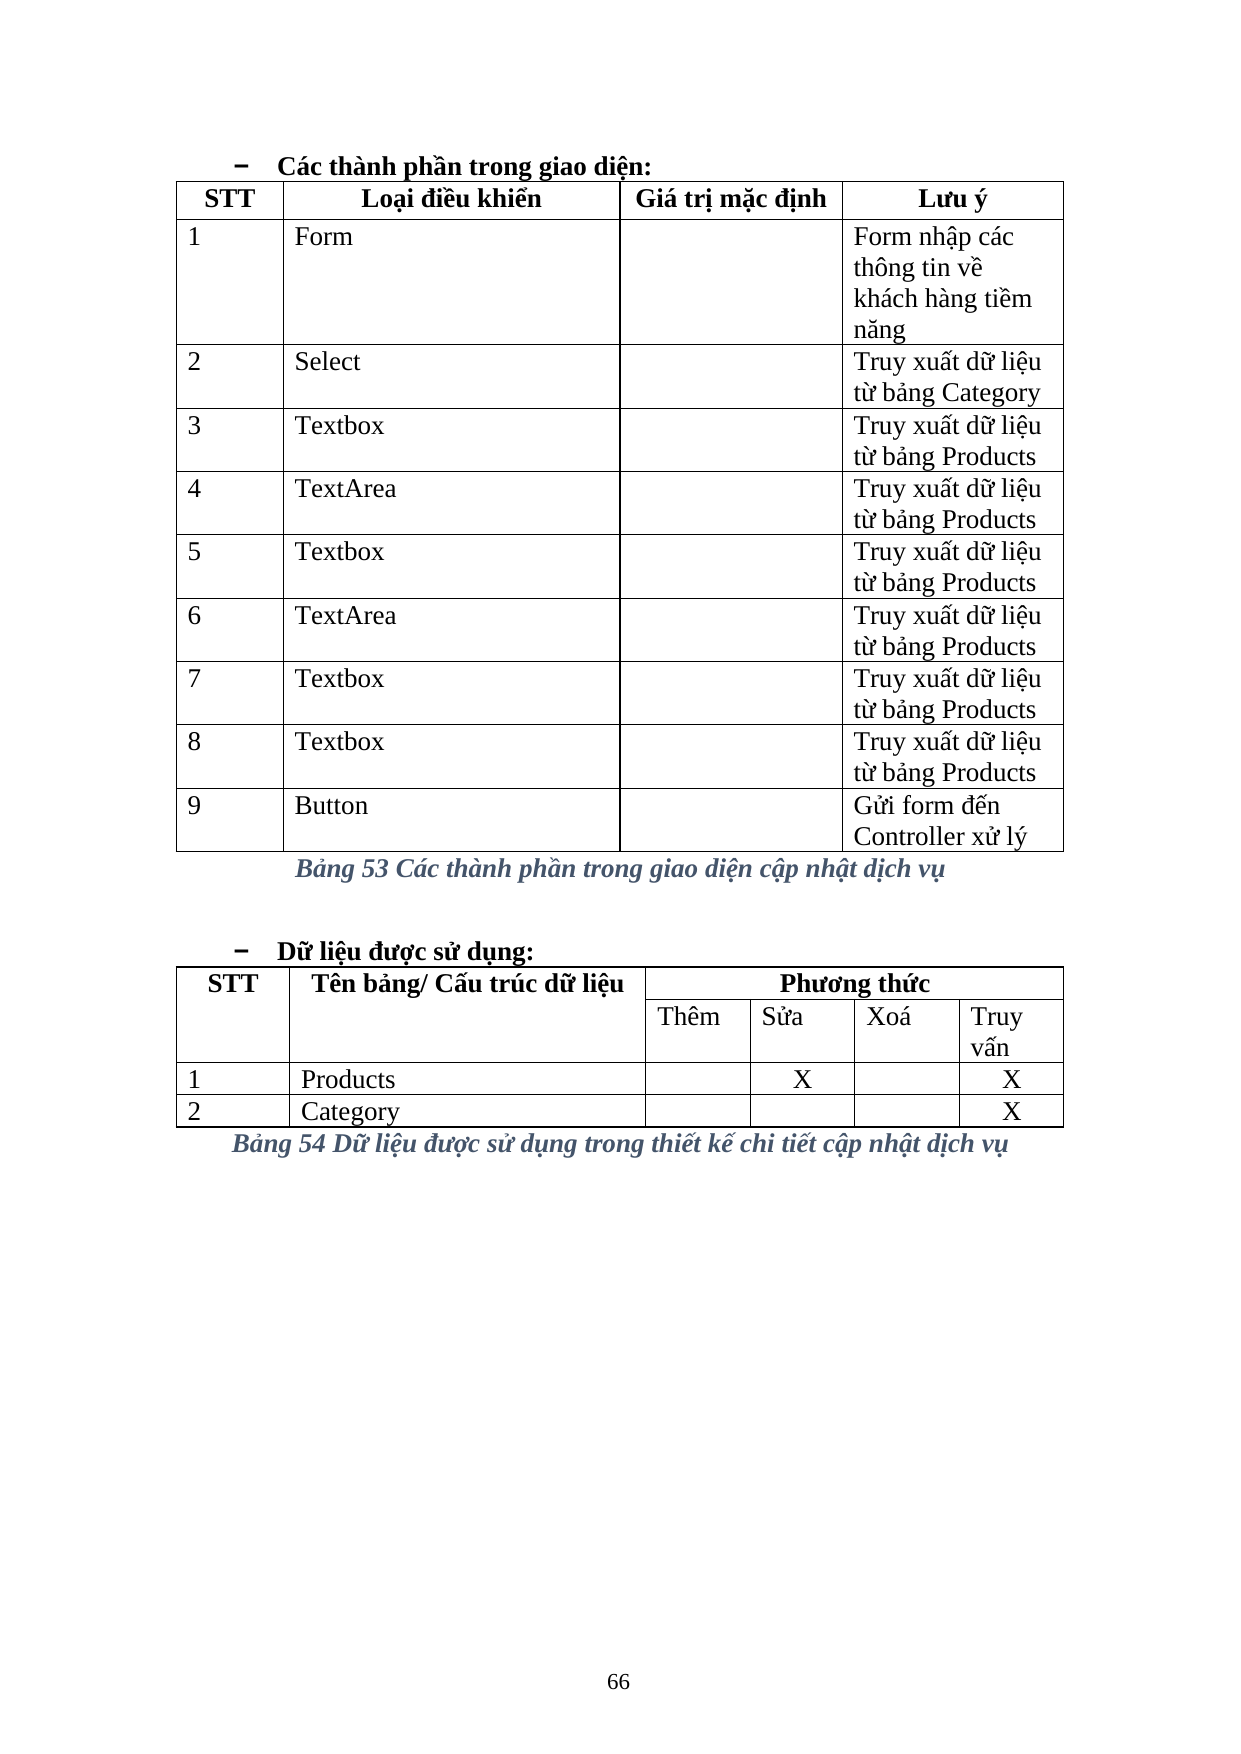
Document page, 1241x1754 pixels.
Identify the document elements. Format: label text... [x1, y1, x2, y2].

table_cell 8 [177, 725, 283, 788]
table_cell Xoá [855, 1000, 959, 1062]
table_header STT [177, 182, 283, 219]
table_cell Button [284, 789, 619, 851]
table_cell Truy xuất dữ liệu từ bảng Products [843, 409, 1063, 471]
table_cell [621, 725, 842, 788]
table_cell TextArea [284, 472, 619, 534]
table_cell 4 [177, 472, 283, 534]
table_cell Truy xuất dữ liệu từ bảng Products [843, 599, 1063, 661]
table_cell 3 [177, 409, 283, 471]
table_header Giá trị mặc định [621, 182, 842, 219]
table_cell TextArea [284, 599, 619, 661]
table_header Phương thức [646, 968, 1063, 999]
table_cell [621, 789, 842, 851]
table_cell [855, 1063, 959, 1094]
table_cell 6 [177, 599, 283, 661]
table_cell [646, 1095, 750, 1126]
table_header STT [177, 968, 289, 1062]
table_cell Truy xuất dữ liệu từ bảng Products [843, 472, 1063, 534]
table_cell [621, 220, 842, 344]
table_cell [646, 1063, 750, 1094]
table_cell Textbox [284, 409, 619, 471]
table_cell Truy xuất dữ liệu từ bảng Products [843, 662, 1063, 724]
table_header Tên bảng/ Cấu trúc dữ liệu [290, 968, 645, 1062]
table_cell 5 [177, 535, 283, 598]
table_cell [621, 409, 842, 471]
table_cell 2 [177, 1095, 289, 1126]
table_header Lưu ý [843, 182, 1063, 219]
table_cell Truy xuất dữ liệu từ bảng Products [843, 725, 1063, 788]
table_header Loại điều khiển [284, 182, 619, 219]
table_cell Truy xuất dữ liệu từ bảng Products [843, 535, 1063, 598]
table_cell Select [284, 345, 619, 408]
table_cell 1 [177, 220, 283, 344]
table_cell [621, 535, 842, 598]
table_cell X [960, 1063, 1063, 1094]
table_cell Thêm [646, 1000, 750, 1062]
list Các thành phần trong giao diện: [233, 150, 1053, 181]
table_cell Sửa [751, 1000, 854, 1062]
table_cell Category [290, 1095, 645, 1126]
table_cell [621, 345, 842, 408]
table_cell X [751, 1063, 854, 1094]
table_cell 7 [177, 662, 283, 724]
table_cell [751, 1095, 854, 1126]
table_cell Truy vấn [960, 1000, 1063, 1062]
table_cell Truy xuất dữ liệu từ bảng Category [843, 345, 1063, 408]
table_cell X [960, 1095, 1063, 1126]
table_cell 2 [177, 345, 283, 408]
table_cell 9 [177, 789, 283, 851]
table_cell Textbox [284, 535, 619, 598]
table_cell Gửi form đến Controller xử lý [843, 789, 1063, 851]
table_cell Textbox [284, 662, 619, 724]
table_cell [855, 1095, 959, 1126]
table_cell [621, 599, 842, 661]
table_cell Products [290, 1063, 645, 1094]
table_cell Textbox [284, 725, 619, 788]
table_cell [621, 472, 842, 534]
table_cell Form [284, 220, 619, 344]
table_cell Form nhập các thông tin về khách hàng tiềm năng [843, 220, 1063, 344]
table_cell [621, 662, 842, 724]
table_cell 1 [177, 1063, 289, 1094]
list Dữ liệu được sử dụng: [233, 935, 1053, 966]
